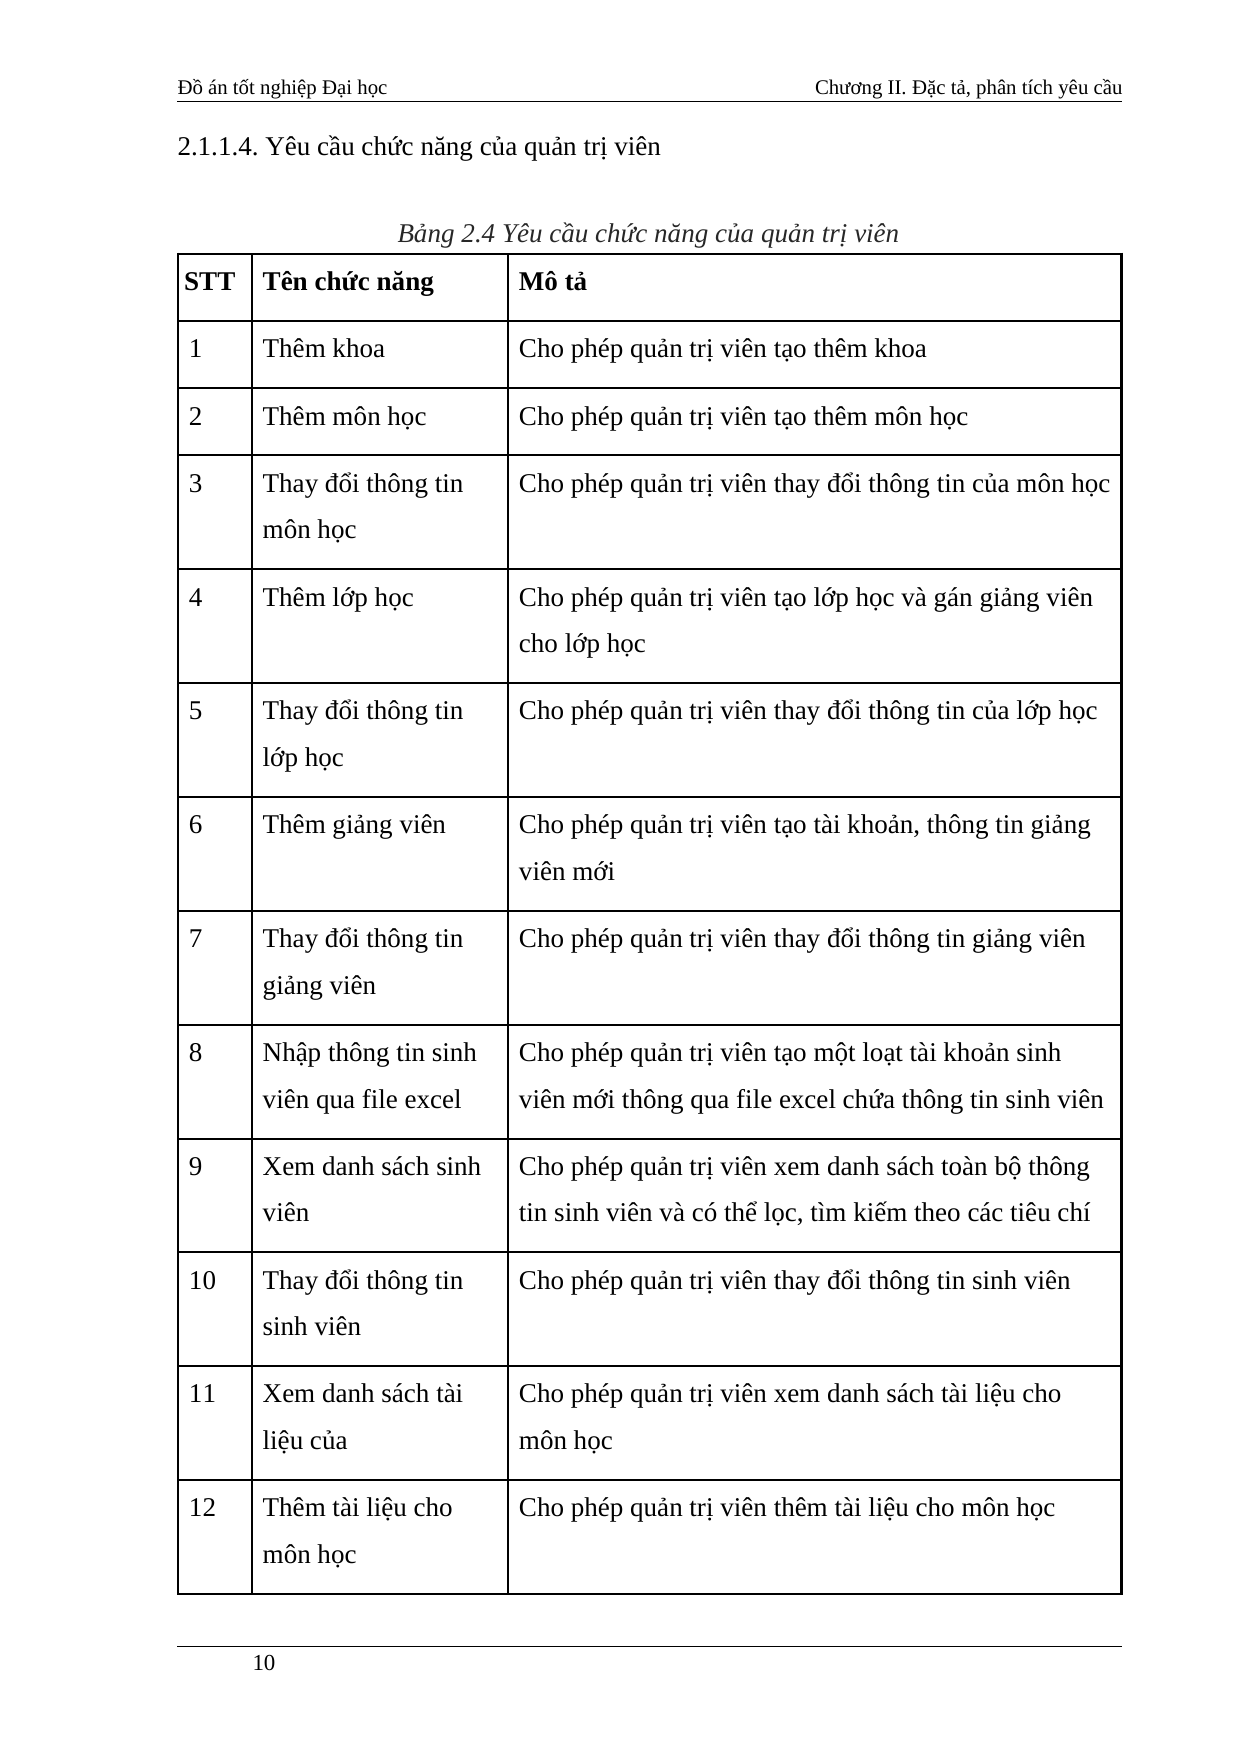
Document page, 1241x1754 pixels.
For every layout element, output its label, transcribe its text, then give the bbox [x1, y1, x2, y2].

table_cell 8 [179, 1026, 251, 1137]
table_cell Nhập thông tin sinh viên qua file excel [253, 1026, 507, 1137]
table_cell Cho phép quản trị viên thay đổi thông tin sinh viên [509, 1253, 1120, 1365]
text 2.1.1.4. Yêu cầu chức năng của quản trị viên [177, 130, 1122, 162]
table_header Tên chức năng [253, 255, 507, 320]
table_cell 9 [179, 1140, 251, 1251]
table_cell 10 [179, 1253, 251, 1365]
table_cell Xem danh sách sinh viên [253, 1140, 507, 1251]
table_cell Thay đổi thông tin môn học [253, 456, 507, 568]
table_cell Xem danh sách tài liệu của [253, 1367, 507, 1479]
table_cell 11 [179, 1367, 251, 1479]
table_header STT [179, 255, 251, 320]
table_cell 5 [179, 684, 251, 796]
table_cell Cho phép quản trị viên tạo một loạt tài khoản sinh viên mới thông qua file excel chứa thông tin sinh viên [509, 1026, 1120, 1137]
table_cell 12 [179, 1481, 251, 1593]
table_cell Cho phép quản trị viên thay đổi thông tin của lớp học [509, 684, 1120, 796]
table_header Mô tả [509, 255, 1120, 320]
table_cell Cho phép quản trị viên xem danh sách toàn bộ thông tin sinh viên và có thể lọc, tìm kiếm theo các tiêu chí [509, 1140, 1120, 1251]
table_cell 1 [179, 322, 251, 387]
table_cell 7 [179, 912, 251, 1023]
table_cell 6 [179, 798, 251, 910]
table_cell Cho phép quản trị viên xem danh sách tài liệu cho môn học [509, 1367, 1120, 1479]
table_cell Cho phép quản trị viên tạo lớp học và gán giảng viên cho lớp học [509, 570, 1120, 682]
table_cell 3 [179, 456, 251, 568]
subtitle Bảng 2.4 Yêu cầu chức năng của quản trị viên [177, 217, 1122, 248]
table_cell Thêm giảng viên [253, 798, 507, 910]
table_cell Cho phép quản trị viên thay đổi thông tin giảng viên [509, 912, 1120, 1023]
table_cell Thay đổi thông tin lớp học [253, 684, 507, 796]
table_cell 4 [179, 570, 251, 682]
table_cell Cho phép quản trị viên thay đổi thông tin của môn học [509, 456, 1120, 568]
table_cell Cho phép quản trị viên tạo thêm khoa [509, 322, 1120, 387]
table_cell Cho phép quản trị viên tạo thêm môn học [509, 389, 1120, 454]
table_cell Thêm tài liệu cho môn học [253, 1481, 507, 1593]
table_cell Cho phép quản trị viên thêm tài liệu cho môn học [509, 1481, 1120, 1593]
table_cell Thêm môn học [253, 389, 507, 454]
table_cell Thay đổi thông tin sinh viên [253, 1253, 507, 1365]
table_cell Cho phép quản trị viên tạo tài khoản, thông tin giảng viên mới [509, 798, 1120, 910]
table_cell 2 [179, 389, 251, 454]
table_cell Thêm lớp học [253, 570, 507, 682]
table_cell Thay đổi thông tin giảng viên [253, 912, 507, 1023]
table_cell Thêm khoa [253, 322, 507, 387]
